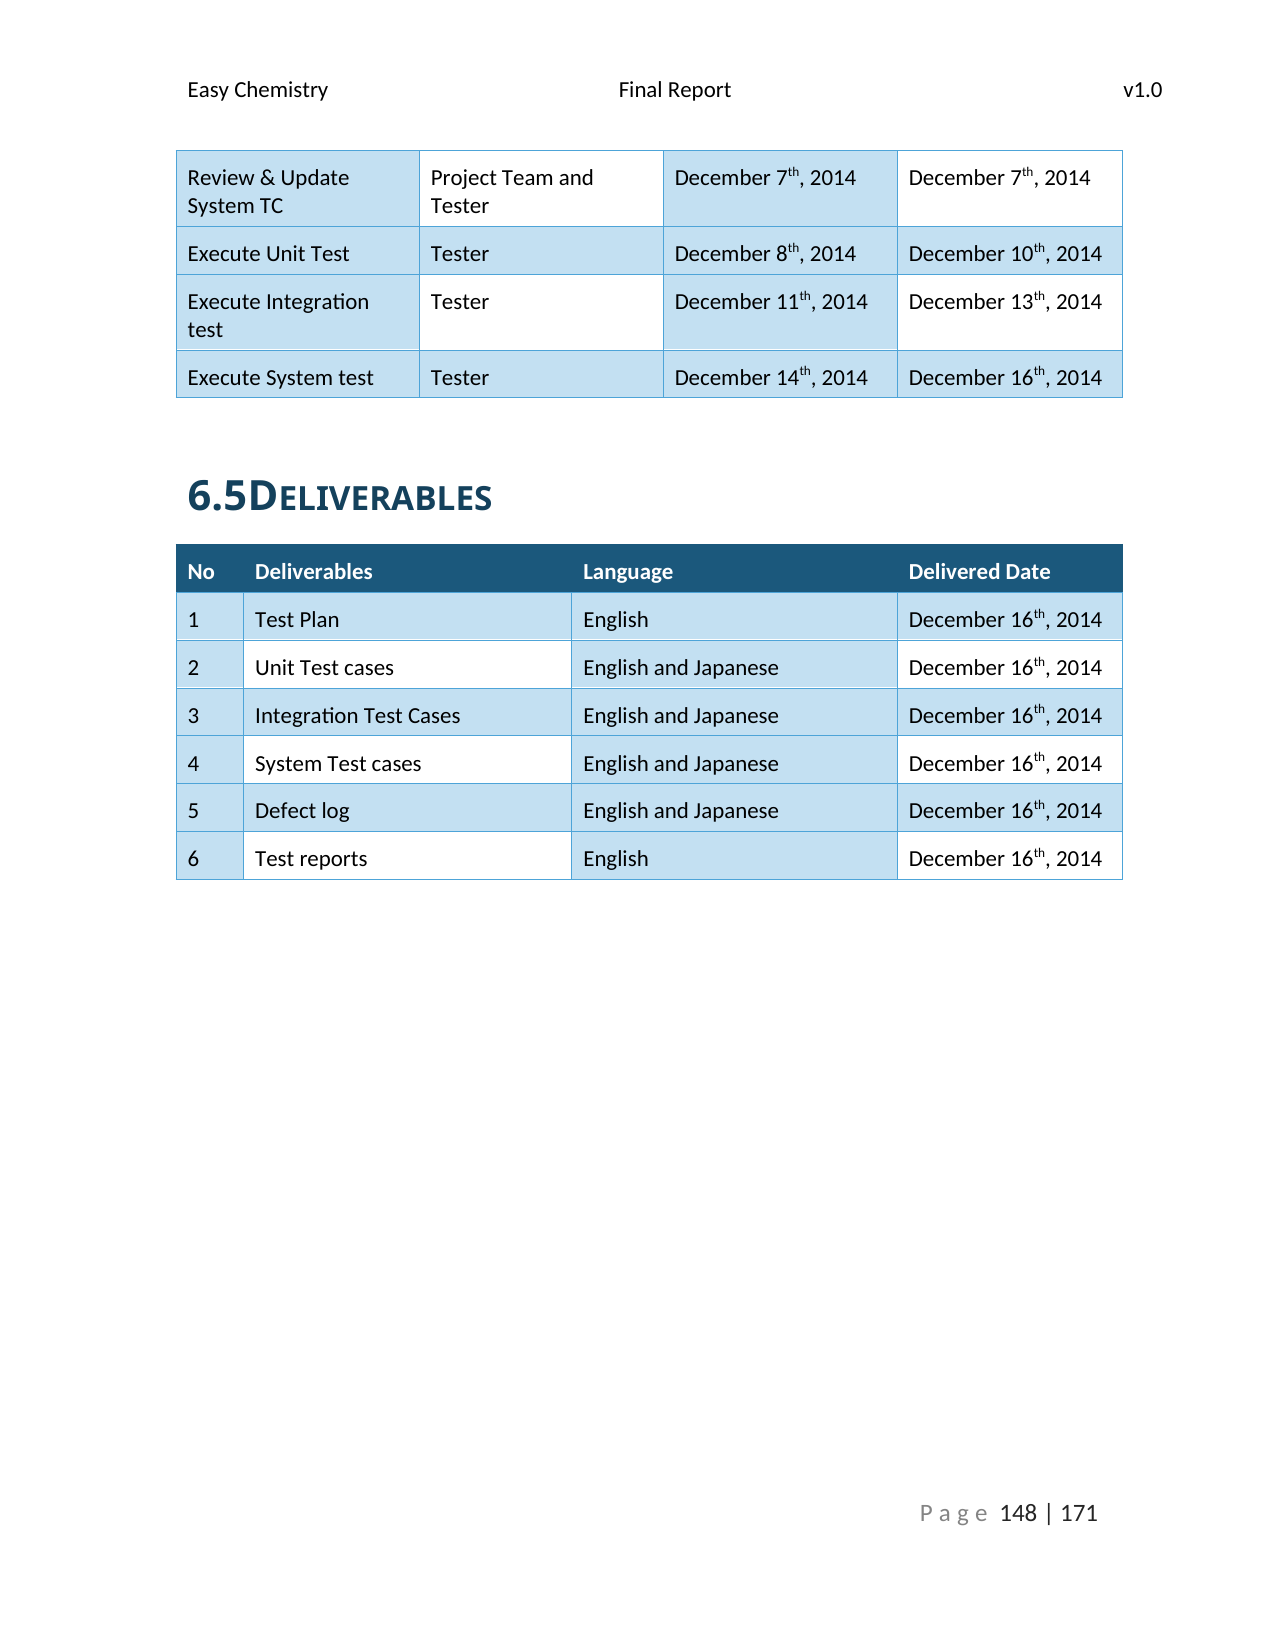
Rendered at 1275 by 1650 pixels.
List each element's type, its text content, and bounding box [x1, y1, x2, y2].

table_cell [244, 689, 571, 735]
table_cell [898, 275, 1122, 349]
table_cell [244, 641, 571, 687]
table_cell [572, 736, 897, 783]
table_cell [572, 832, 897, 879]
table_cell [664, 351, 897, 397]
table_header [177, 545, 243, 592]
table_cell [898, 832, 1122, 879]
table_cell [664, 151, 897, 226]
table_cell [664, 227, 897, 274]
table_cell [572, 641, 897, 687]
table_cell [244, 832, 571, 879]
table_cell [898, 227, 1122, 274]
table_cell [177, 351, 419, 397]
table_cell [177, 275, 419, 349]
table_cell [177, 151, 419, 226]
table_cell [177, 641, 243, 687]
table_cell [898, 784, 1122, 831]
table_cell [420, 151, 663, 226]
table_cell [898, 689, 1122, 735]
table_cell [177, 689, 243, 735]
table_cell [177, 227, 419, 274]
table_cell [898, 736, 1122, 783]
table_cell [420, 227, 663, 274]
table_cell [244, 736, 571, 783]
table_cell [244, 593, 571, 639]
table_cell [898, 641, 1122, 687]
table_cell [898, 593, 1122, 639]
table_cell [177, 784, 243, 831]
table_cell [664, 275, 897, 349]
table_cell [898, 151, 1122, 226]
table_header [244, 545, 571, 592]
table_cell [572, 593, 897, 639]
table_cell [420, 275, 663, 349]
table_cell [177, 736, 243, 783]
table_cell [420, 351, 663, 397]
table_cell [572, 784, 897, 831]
subtitle Deliverables [187, 466, 1125, 523]
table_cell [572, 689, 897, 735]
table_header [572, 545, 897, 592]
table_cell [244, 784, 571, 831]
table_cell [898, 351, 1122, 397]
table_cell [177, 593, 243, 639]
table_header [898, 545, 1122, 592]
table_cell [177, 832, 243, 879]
